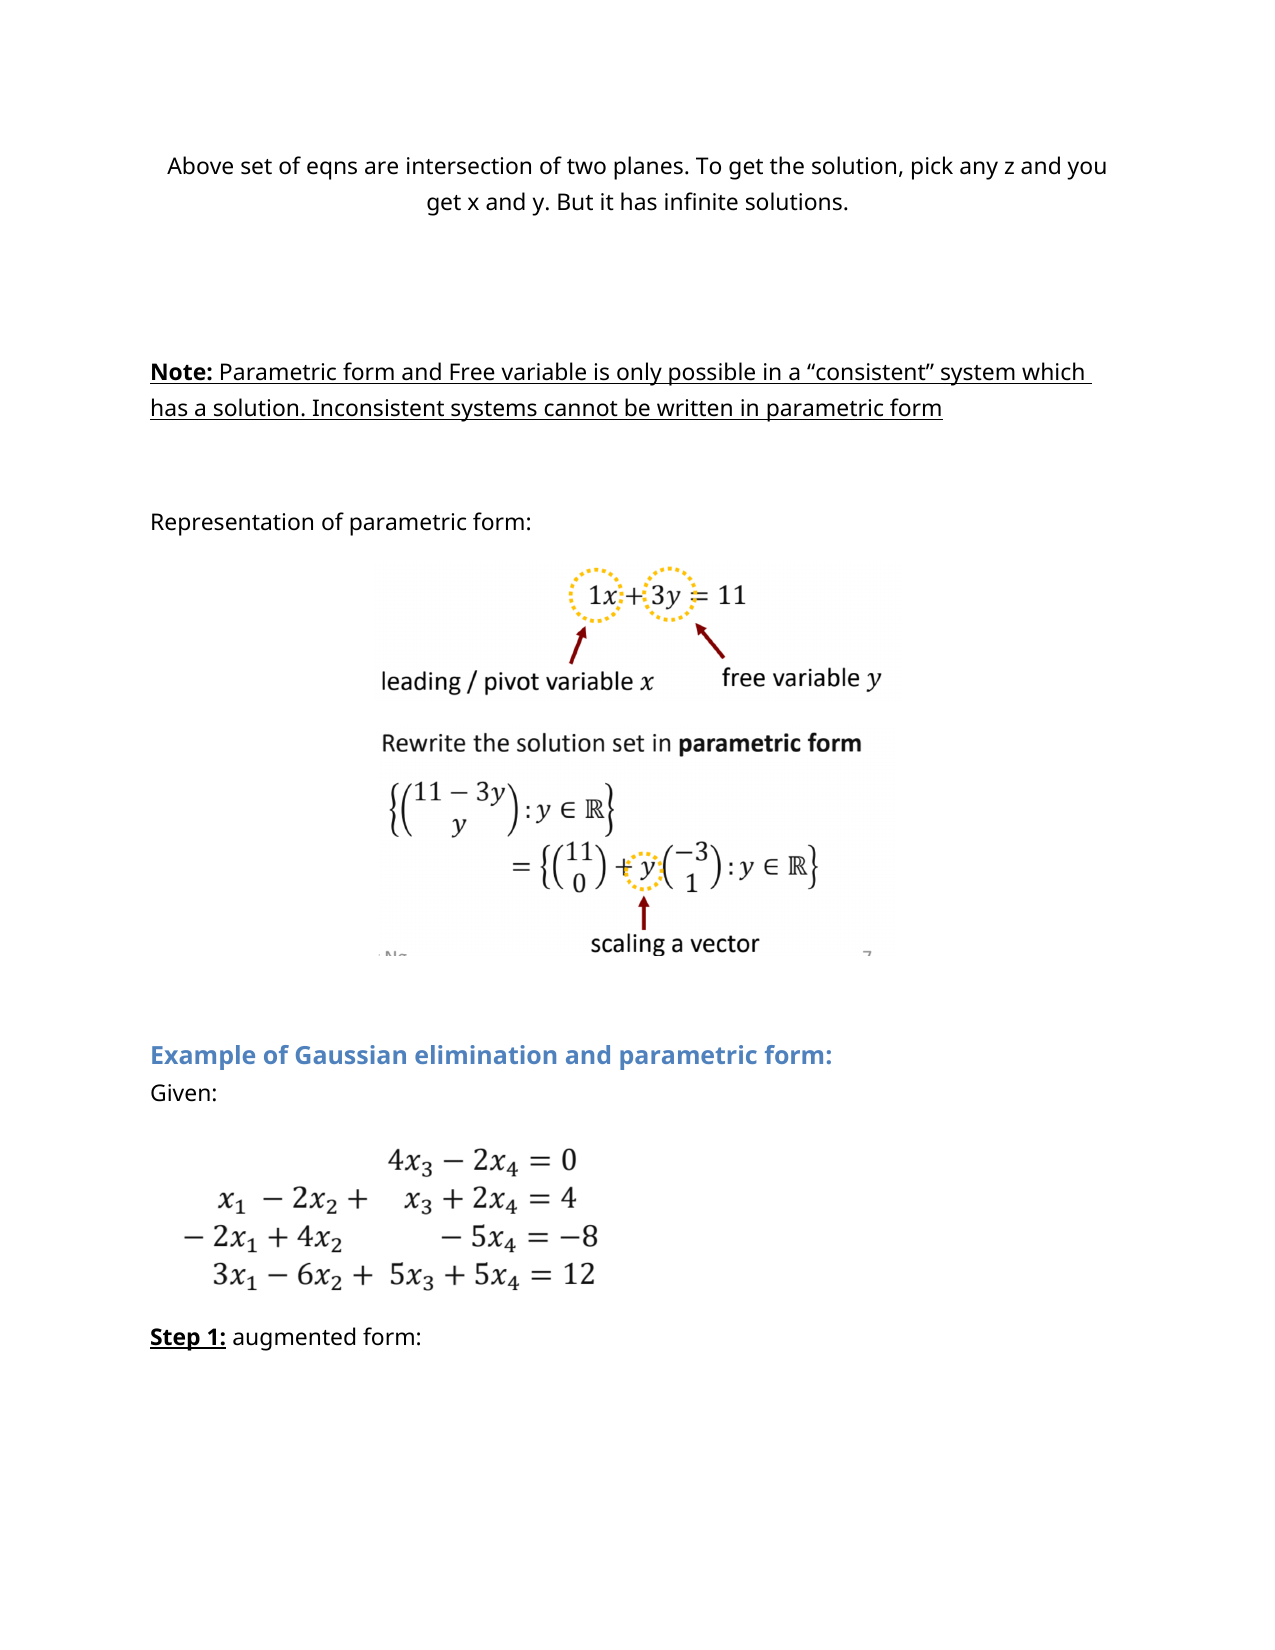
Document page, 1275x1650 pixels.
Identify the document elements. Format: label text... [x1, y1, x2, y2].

picture [150, 1133, 610, 1296]
text Step 1: augmented form: [150, 1321, 1125, 1352]
text Note: Parametric form and Free variable is only possible in a “consistent” system which has a solution. Inconsistent systems cannot be written in parametric form [150, 356, 1125, 423]
picture [378, 725, 897, 956]
text Above set of eqns are intersection of two planes. To get the solution, pick any z and you get x and y. But it has infinite solutions. [150, 150, 1125, 217]
text Given: [150, 1077, 1125, 1108]
subtitle Example of Gaussian elimination and parametric form: [150, 1038, 1125, 1072]
text Representation of parametric form: [150, 506, 1125, 537]
picture [372, 562, 903, 701]
